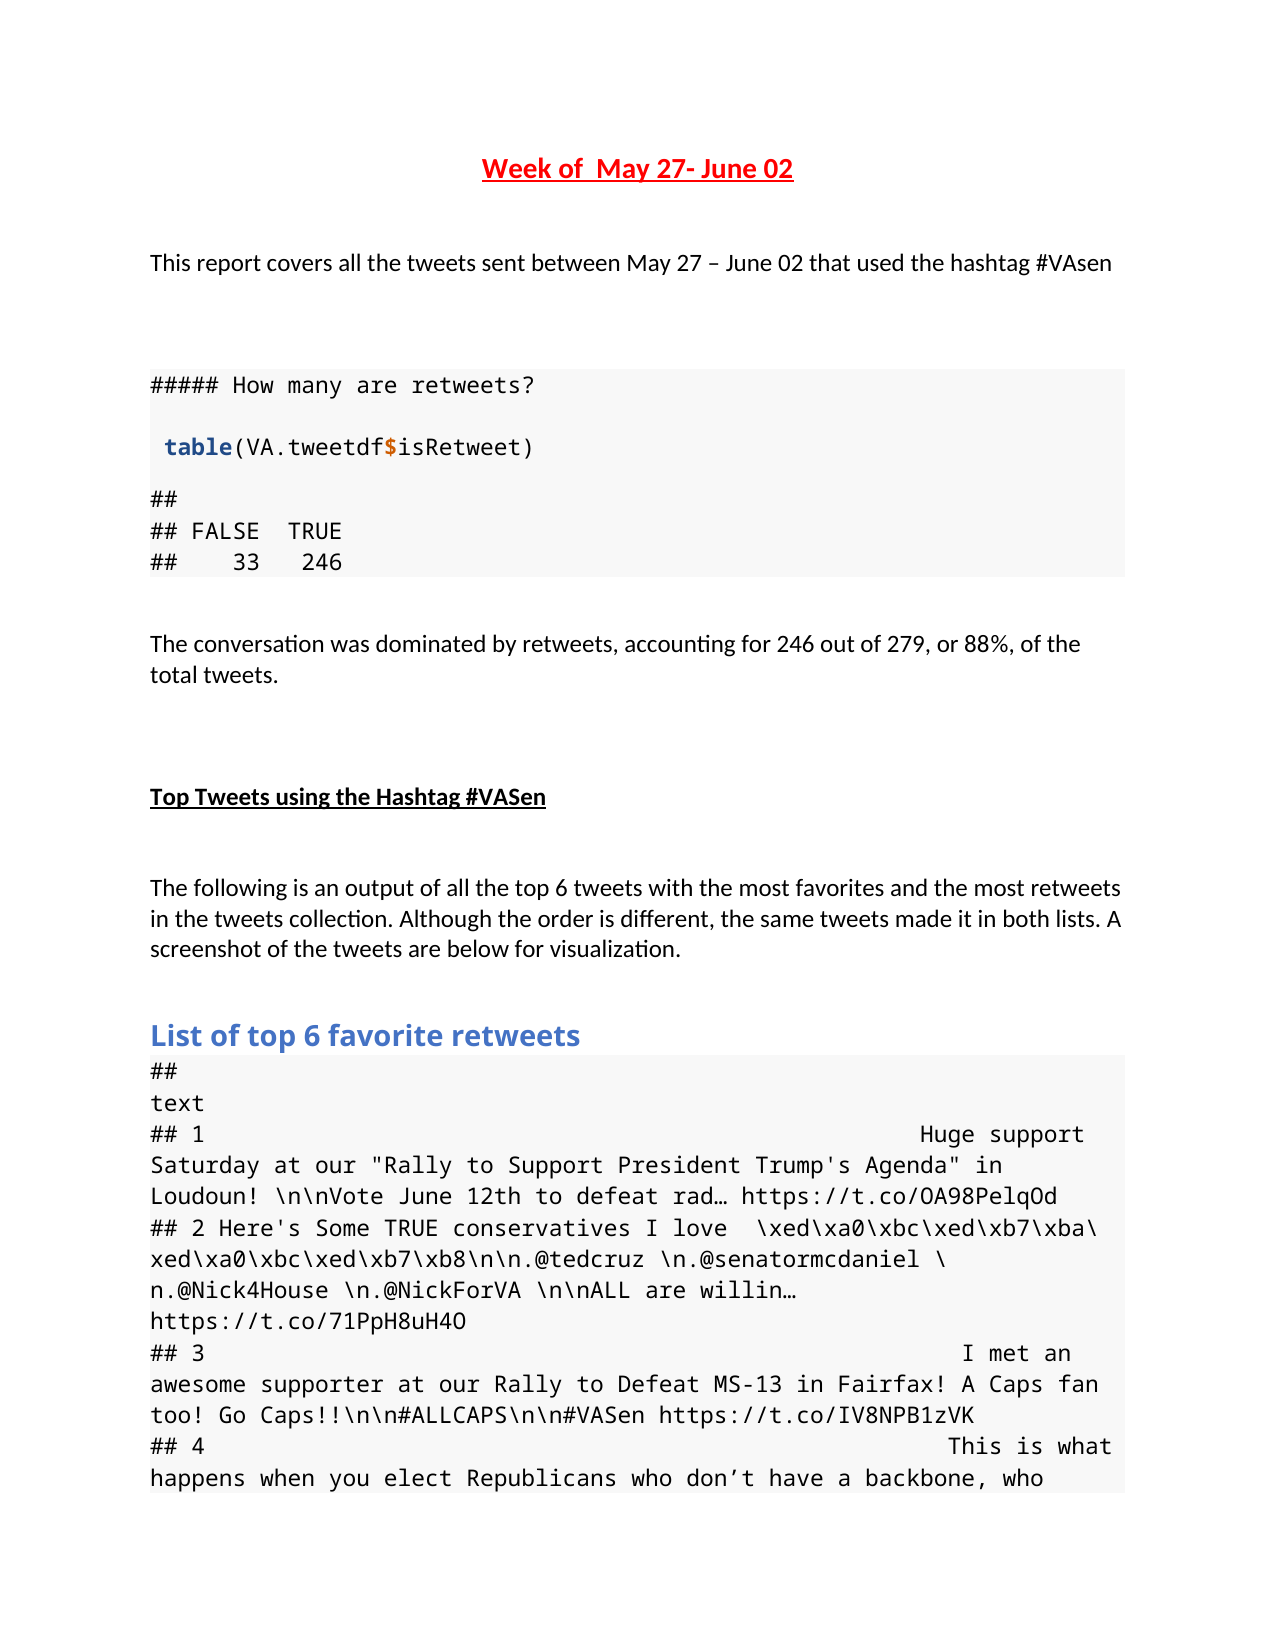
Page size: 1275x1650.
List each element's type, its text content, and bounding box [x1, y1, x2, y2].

text ##### How many are retweets? table(VA.tweetdf$isRetweet) [150, 369, 1125, 462]
text Top Tweets using the Hashtag #VASen [150, 781, 1125, 812]
subtitle List of top 6 favorite retweets [150, 1016, 1125, 1055]
text ## ## FALSE TRUE ## 33 246 [150, 483, 1125, 577]
text The conversation was dominated by retweets, accounting for 246 out of 279, or 88%, of the total tweets. [150, 628, 1125, 689]
text The following is an output of all the top 6 tweets with the most favorites and the most retweets in the tweets collection. Although the order is different, the same tweets made it in both lists. A screenshot of the tweets are below for visualization. [150, 873, 1125, 964]
text This report covers all the tweets sent between May 27 – June 02 that used the hashtag #VAsen [150, 247, 1125, 277]
text Week of May 27- June 02 [150, 150, 1125, 186]
